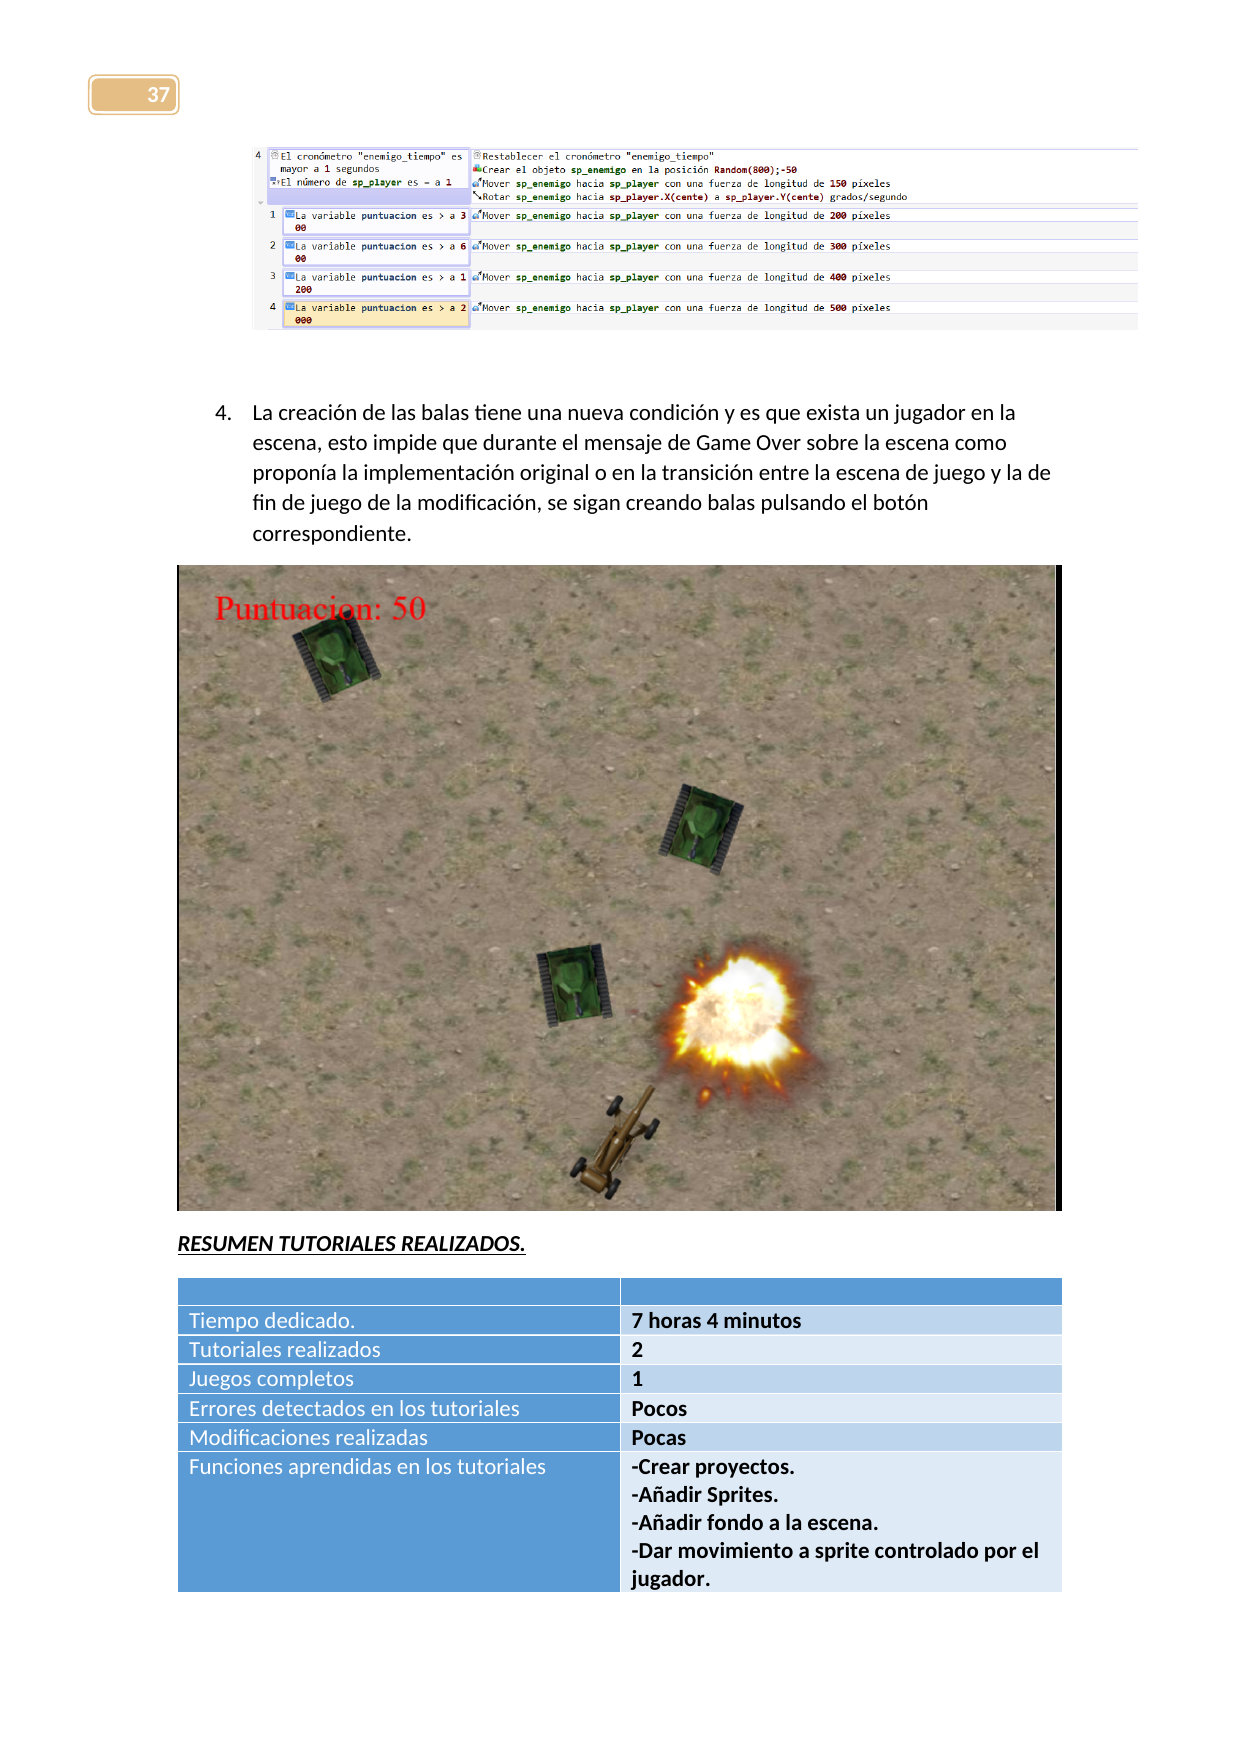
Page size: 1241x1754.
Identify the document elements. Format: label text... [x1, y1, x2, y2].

text RESUMEN TUTORIALES REALIZADOS. [177, 1229, 1063, 1257]
table_cell Pocas [621, 1423, 1062, 1451]
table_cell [178, 1452, 620, 1592]
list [215, 148, 1063, 396]
table_cell Modificaciones realizadas [178, 1423, 620, 1451]
table_cell Tutoriales realizados [178, 1336, 620, 1363]
picture [177, 565, 1063, 1211]
table_header [621, 1278, 1062, 1305]
table_cell Errores detectados en los tutoriales [178, 1394, 620, 1422]
list La creación de las balas tiene una nueva condición y es que exista un jugador en la escena, esto impide que durante el mensaje de Game Over sobre la escena como proponía la implementación original o en la transición entre la escena de juego y la de fin de juego de la modificación, se sigan creando balas pulsando el botón correspondiente. [215, 398, 1063, 547]
table_header [178, 1278, 620, 1305]
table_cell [621, 1452, 1062, 1592]
table_cell Juegos completos [178, 1365, 620, 1393]
table_cell Tiempo dedicado. [178, 1306, 620, 1334]
table_cell 1 [621, 1365, 1062, 1393]
table_cell Pocos [621, 1394, 1062, 1422]
picture [252, 147, 1138, 330]
table_cell 2 [621, 1336, 1062, 1363]
table_cell 7 horas 4 minutos [621, 1306, 1062, 1334]
